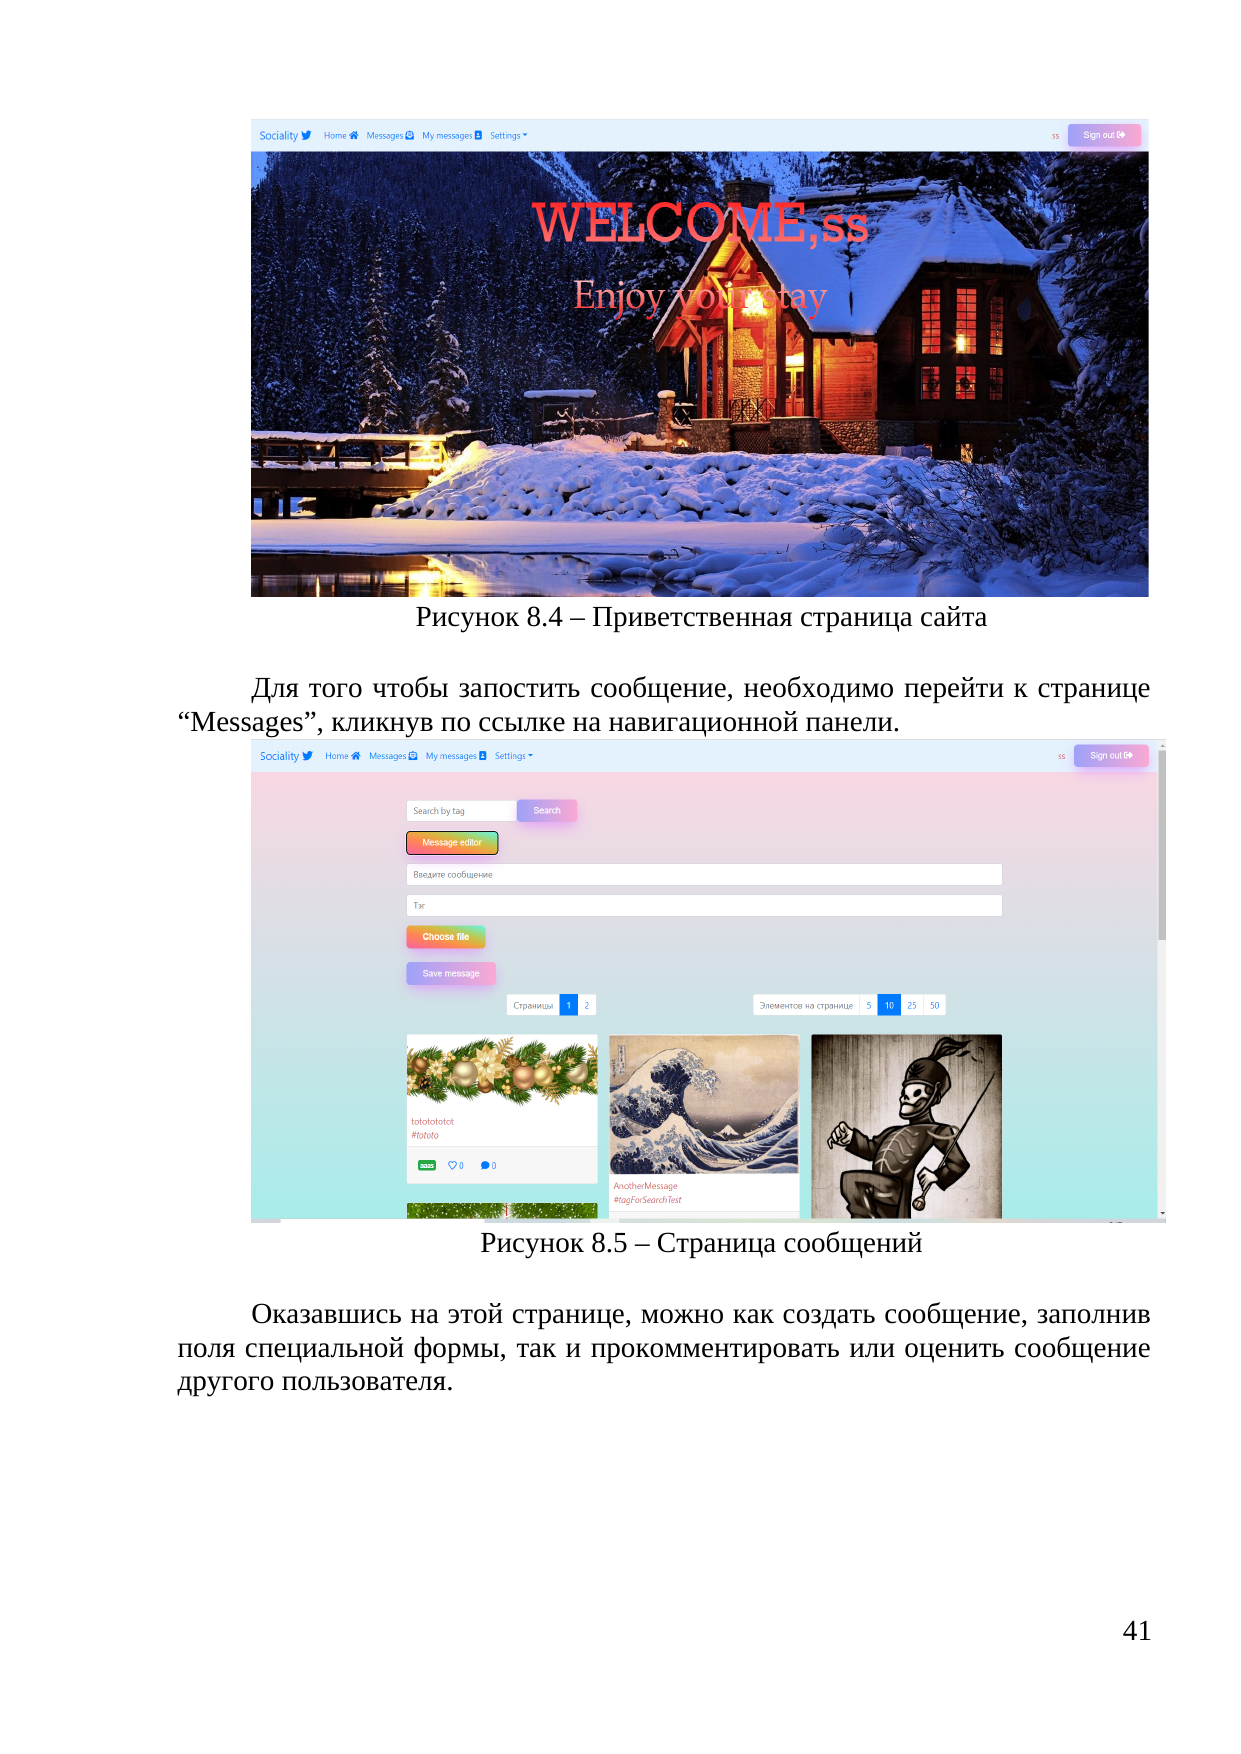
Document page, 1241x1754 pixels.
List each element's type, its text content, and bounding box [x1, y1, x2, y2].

text Оказавшись на этой странице, можно как создать сообщение, заполнив поля специальной формы, так и прокомментировать или оценить сообщение другого пользователя. [177, 1296, 1152, 1397]
text Рисунок 8.5 – Страница сообщений [177, 1225, 1152, 1258]
picture [251, 118, 1149, 597]
picture [251, 739, 1166, 1223]
text Рисунок 8.4 – Приветственная страница сайта [177, 599, 1152, 633]
text Для того чтобы запостить сообщение, необходимо перейти к странице “Messages”, кликнув по ссылке на навигационной панели. [177, 670, 1152, 737]
